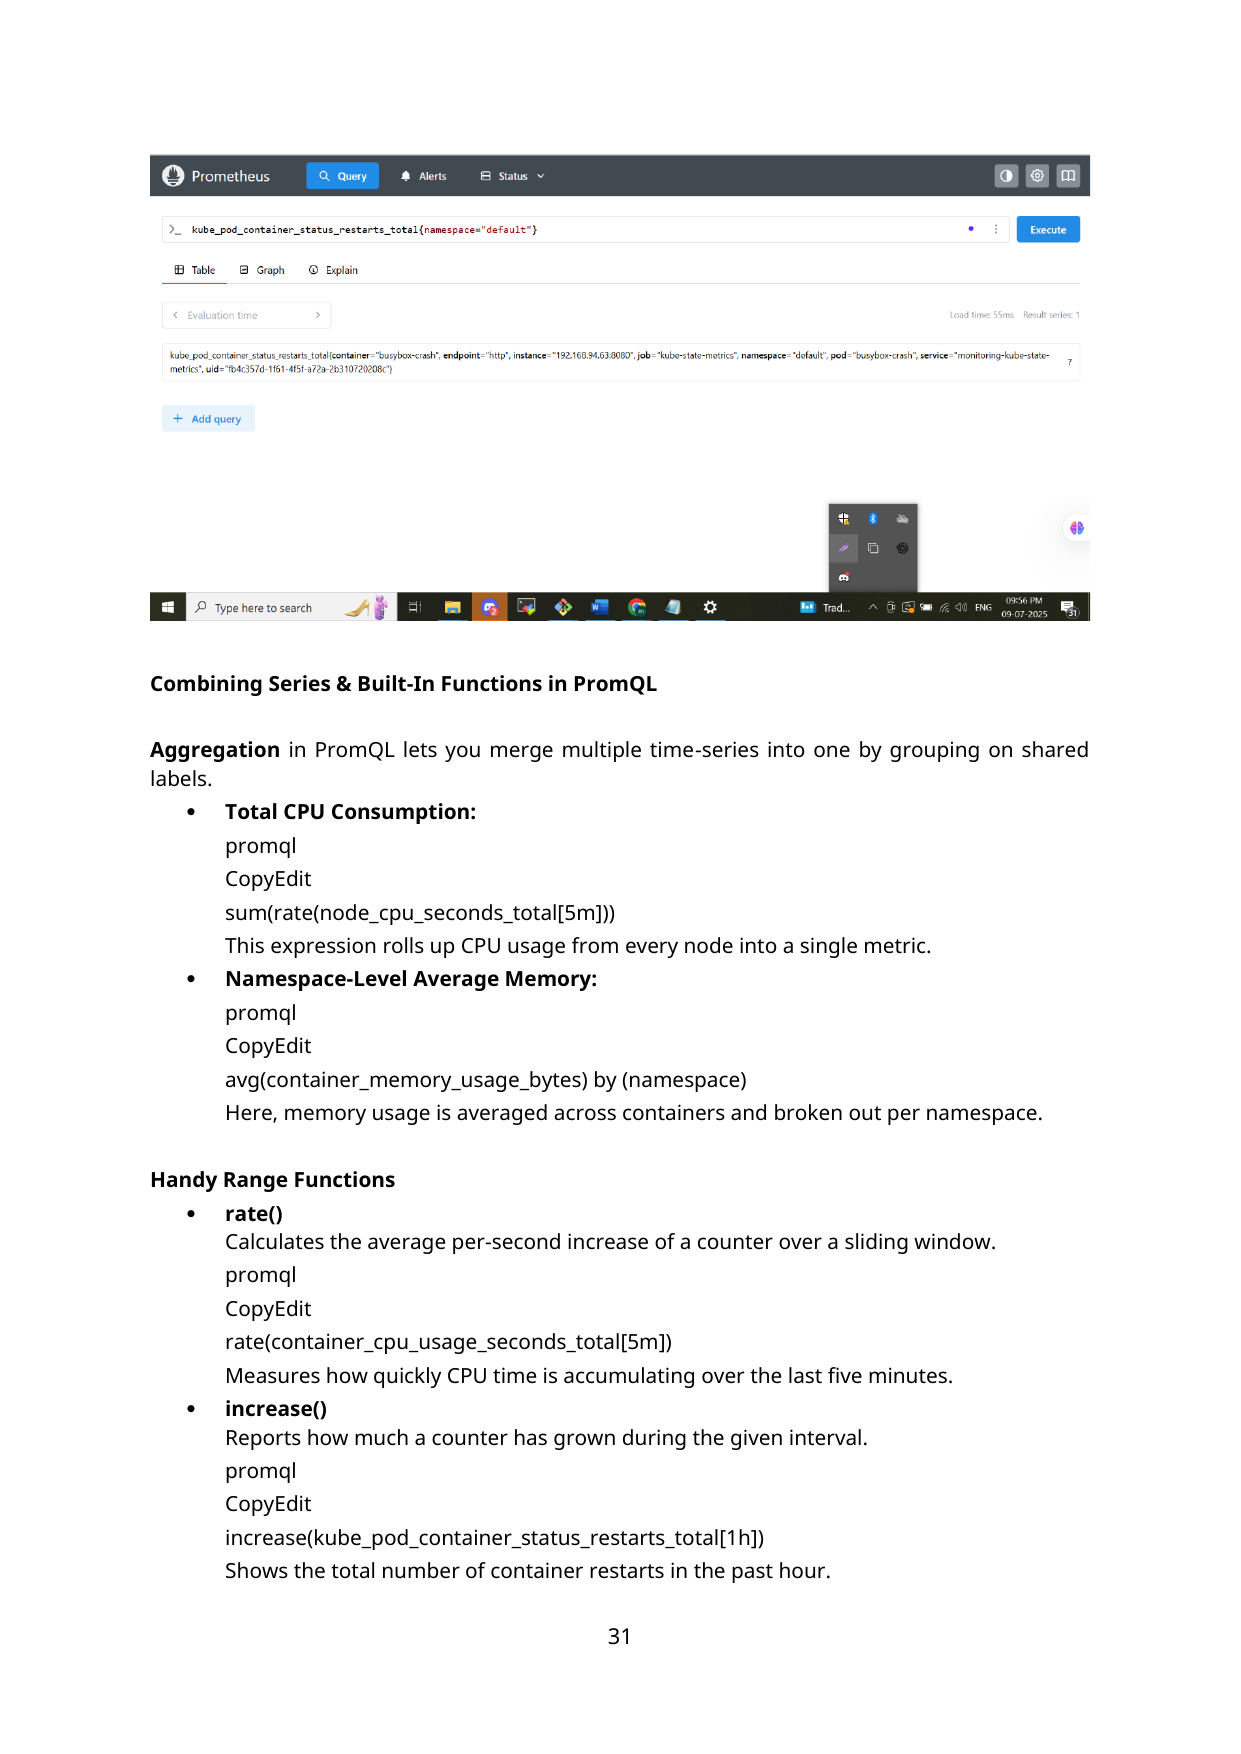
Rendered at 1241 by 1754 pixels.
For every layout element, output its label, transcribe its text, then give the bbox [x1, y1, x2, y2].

text promql [225, 998, 1090, 1026]
text Here, memory usage is averaged across containers and broken out per namespace. [225, 1098, 1090, 1127]
text rate(container_cpu_usage_seconds_total[5m]) [225, 1327, 1090, 1356]
text Measures how quickly CPU time is accumulating over the last five minutes. [225, 1361, 1090, 1389]
text Combining Series & Built-In Functions in PromQL [150, 669, 1090, 697]
text promql [225, 1456, 1090, 1484]
list rate() Calculates the average per-second increase of a counter over a sliding window. [187, 1199, 1090, 1256]
text Aggregation in PromQL lets you merge multiple time-series into one by grouping on shared labels. [150, 736, 1090, 792]
picture [150, 150, 1091, 621]
list increase() Reports how much a counter has grown during the given interval. [187, 1394, 1090, 1451]
text avg(container_memory_usage_bytes) by (namespace) [225, 1065, 1090, 1093]
text promql [225, 1261, 1090, 1289]
text CopyEdit [225, 1294, 1090, 1322]
text sum(rate(node_cpu_seconds_total[5m])) [225, 898, 1090, 926]
text CopyEdit [225, 1489, 1090, 1518]
list Namespace-Level Average Memory: [187, 964, 1090, 993]
text This expression rolls up CPU usage from every node into a single metric. [225, 931, 1090, 959]
text increase(kube_pod_container_status_restarts_total[1h]) [225, 1523, 1090, 1551]
text Shows the total number of container restarts in the past hour. [225, 1556, 1090, 1585]
text Handy Range Functions [150, 1165, 1090, 1194]
text promql [225, 831, 1090, 859]
text CopyEdit [225, 864, 1090, 893]
text CopyEdit [225, 1031, 1090, 1060]
list Total CPU Consumption: [187, 797, 1090, 826]
